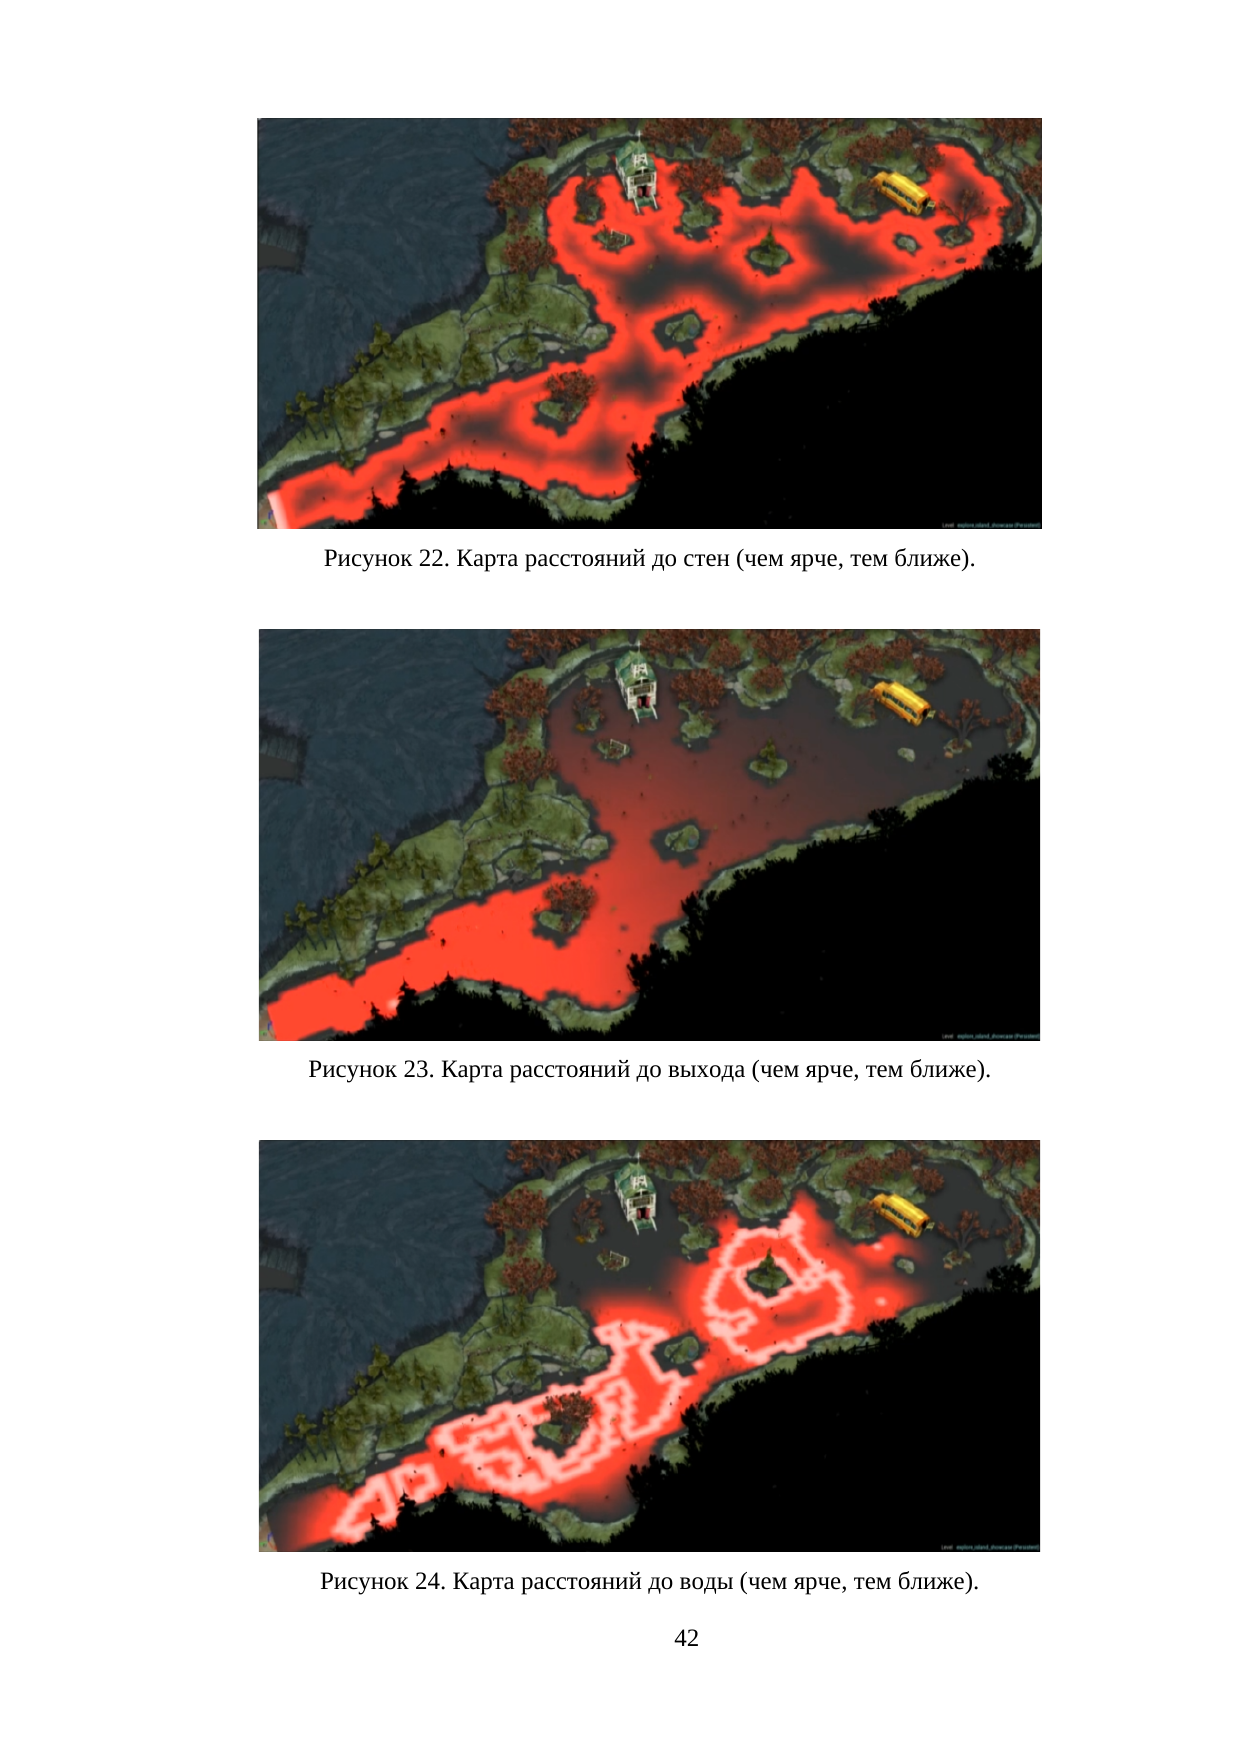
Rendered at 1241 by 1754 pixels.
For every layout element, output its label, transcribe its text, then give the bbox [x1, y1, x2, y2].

picture [258, 629, 1041, 1041]
text Рисунок 23. Карта расстояний до выхода (чем ярче, тем ближе). [118, 1054, 1181, 1083]
text Рисунок 24. Карта расстояний до воды (чем ярче, тем ближе). [118, 1566, 1181, 1595]
picture [257, 118, 1042, 529]
picture [258, 1140, 1041, 1552]
text Рисунок 22. Карта расстояний до стен (чем ярче, тем ближе). [118, 543, 1181, 572]
